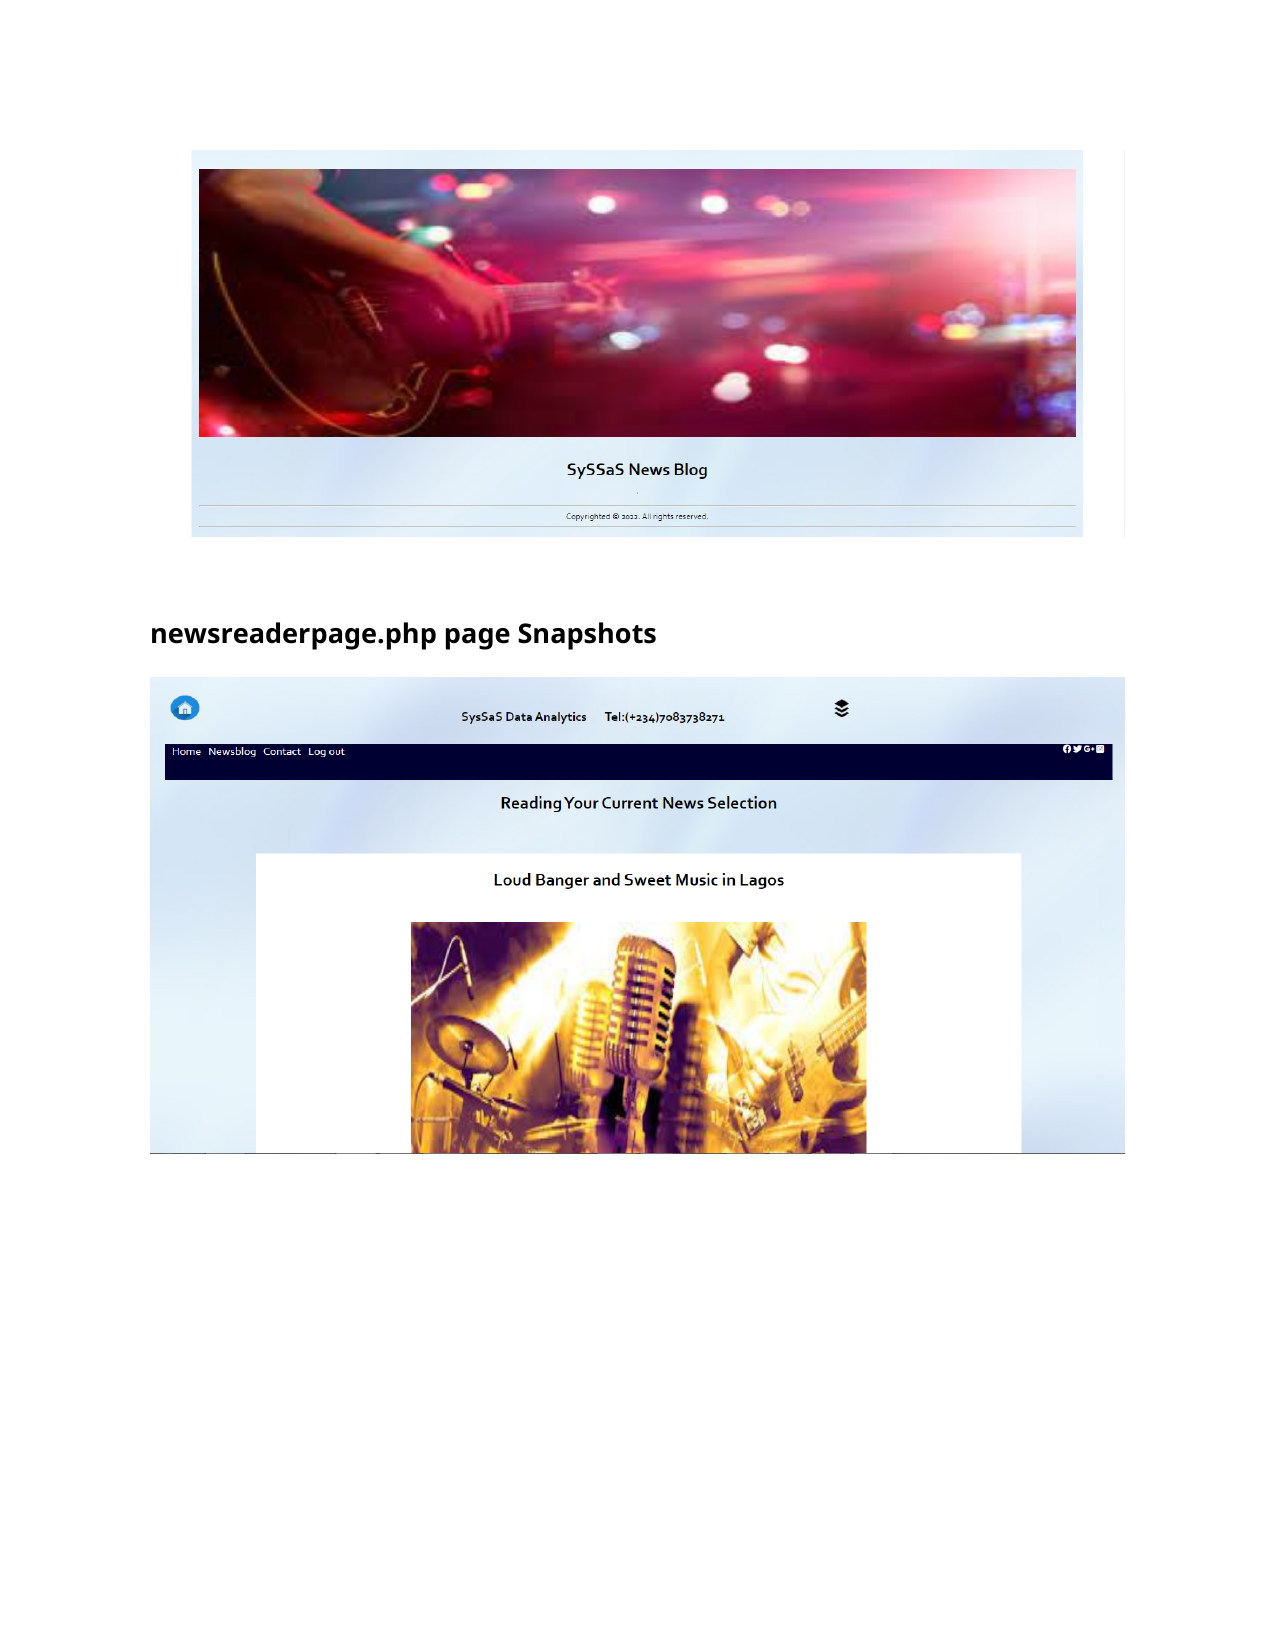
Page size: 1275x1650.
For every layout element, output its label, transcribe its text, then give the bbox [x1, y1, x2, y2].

text newsreaderpage.php page Snapshots [150, 614, 1125, 651]
